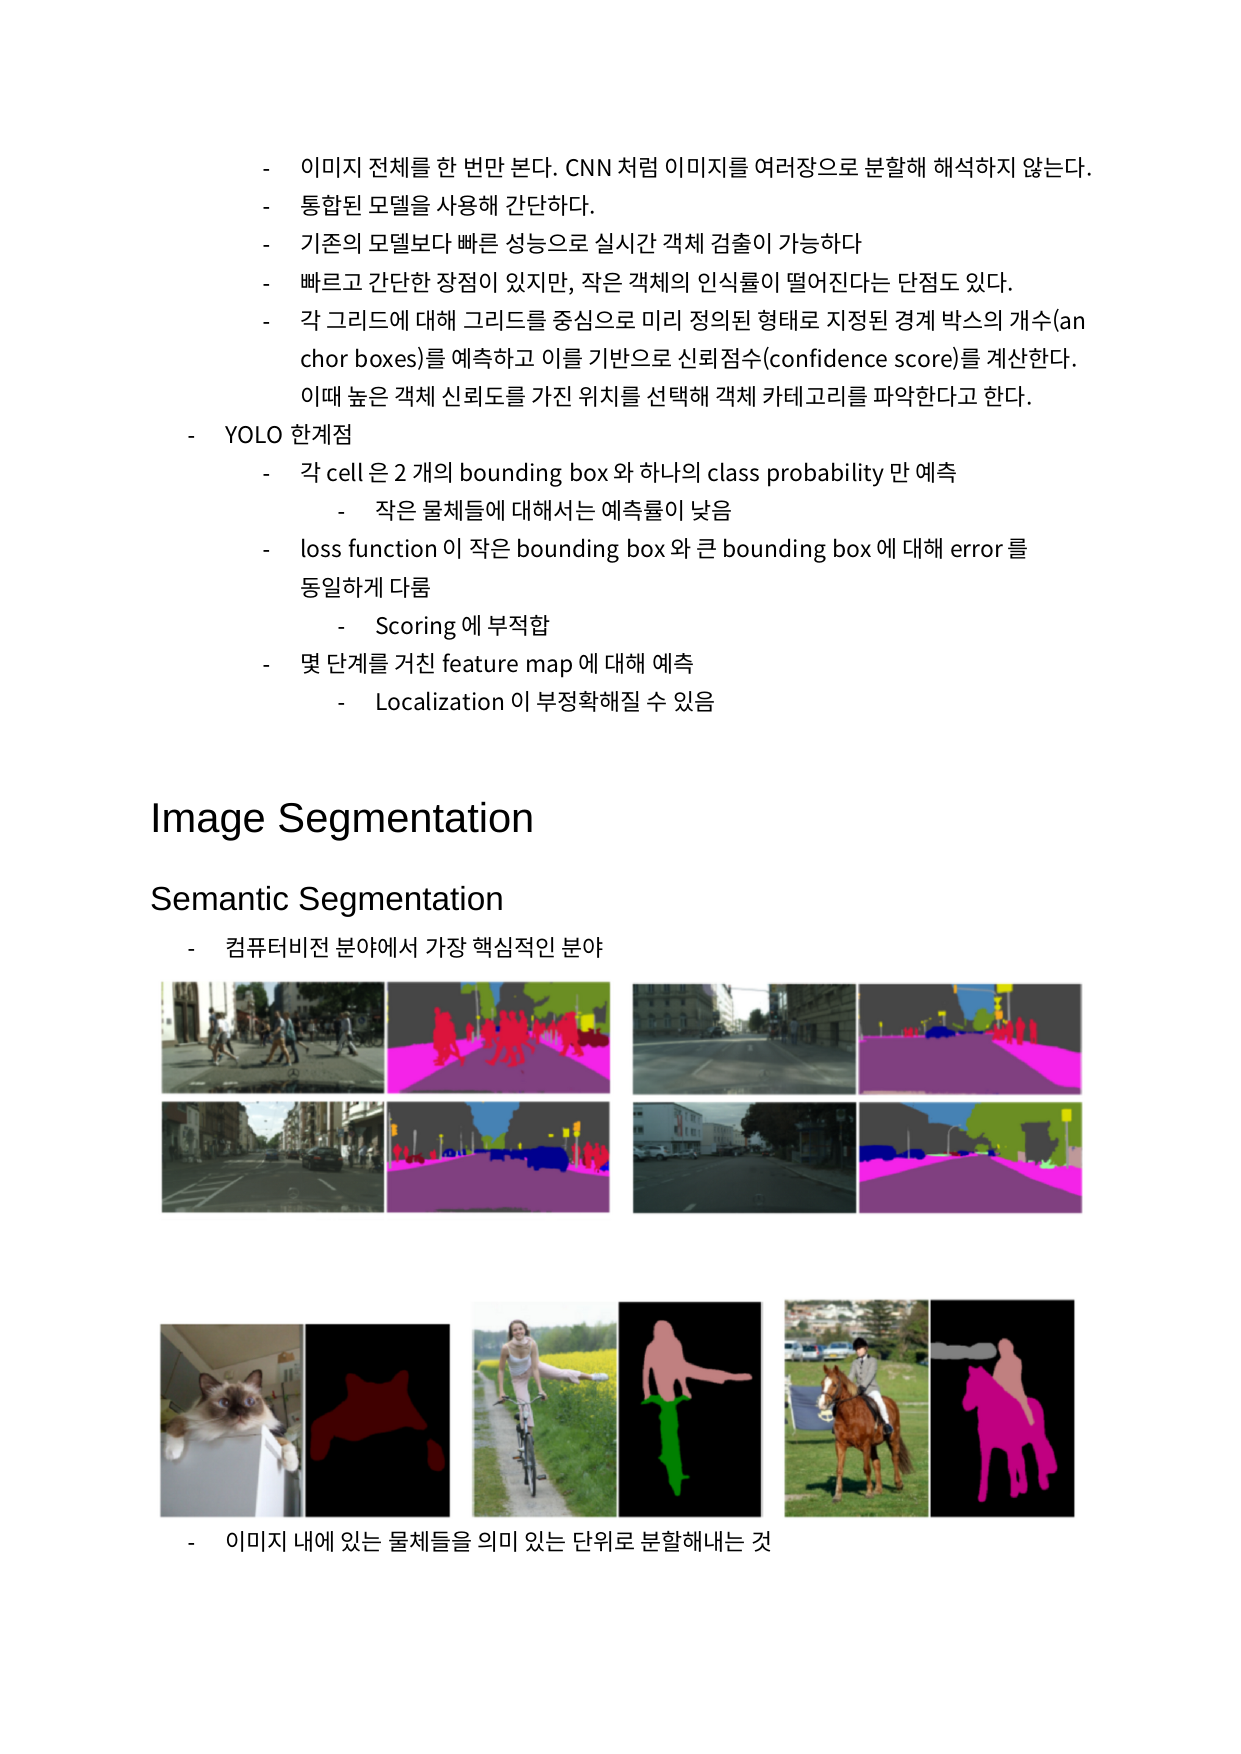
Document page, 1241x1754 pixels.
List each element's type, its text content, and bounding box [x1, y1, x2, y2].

list loss function이 작은 bounding box와 큰 bounding box에 대해 error를 동일하게 다룸 [262, 531, 1090, 603]
list 각 cell은 2개의 bounding box와 하나의 class probability만 예측 [262, 455, 1090, 488]
list 컴퓨터비전 분야에서 가장 핵심적인 분야 [187, 930, 1090, 963]
list 이미지 전체를 한 번만 본다. CNN처럼 이미지를 여러장으로 분할해 해석하지 않는다. [262, 150, 1090, 183]
list Localization이 부정확해질 수 있음 [337, 684, 1090, 717]
list 빠르고 간단한 장점이 있지만, 작은 객체의 인식률이 떨어진다는 단점도 있다. [262, 264, 1090, 298]
subtitle Semantic Segmentation [150, 879, 1090, 918]
list 몇 단계를 거친 feature map에 대해 예측 [262, 646, 1090, 679]
picture [150, 968, 1091, 1521]
list 기존의 모델보다 빠른 성능으로 실시간 객체 검출이 가능하다 [262, 226, 1090, 259]
list 작은 물체들에 대해서는 예측률이 낮음 [337, 493, 1090, 526]
subtitle Image Segmentation [150, 794, 1090, 842]
list 이미지 내에 있는 물체들을 의미 있는 단위로 분할해내는 것 [187, 1524, 1090, 1557]
list YOLO 한계점 [187, 417, 1090, 450]
list 각 그리드에 대해 그리드를 중심으로 미리 정의된 형태로 지정된 경계 박스의 개수(anchor boxes)를 예측하고 이를 기반으로 신뢰점수(confidence score)를 계산한다. 이때 높은 객체 신뢰도를 가진 위치를 선택해 객체 카테고리를 파악한다고 한다. [262, 302, 1090, 412]
list 통합된 모델을 사용해 간단하다. [262, 188, 1090, 221]
list Scoring에 부적합 [337, 607, 1090, 641]
